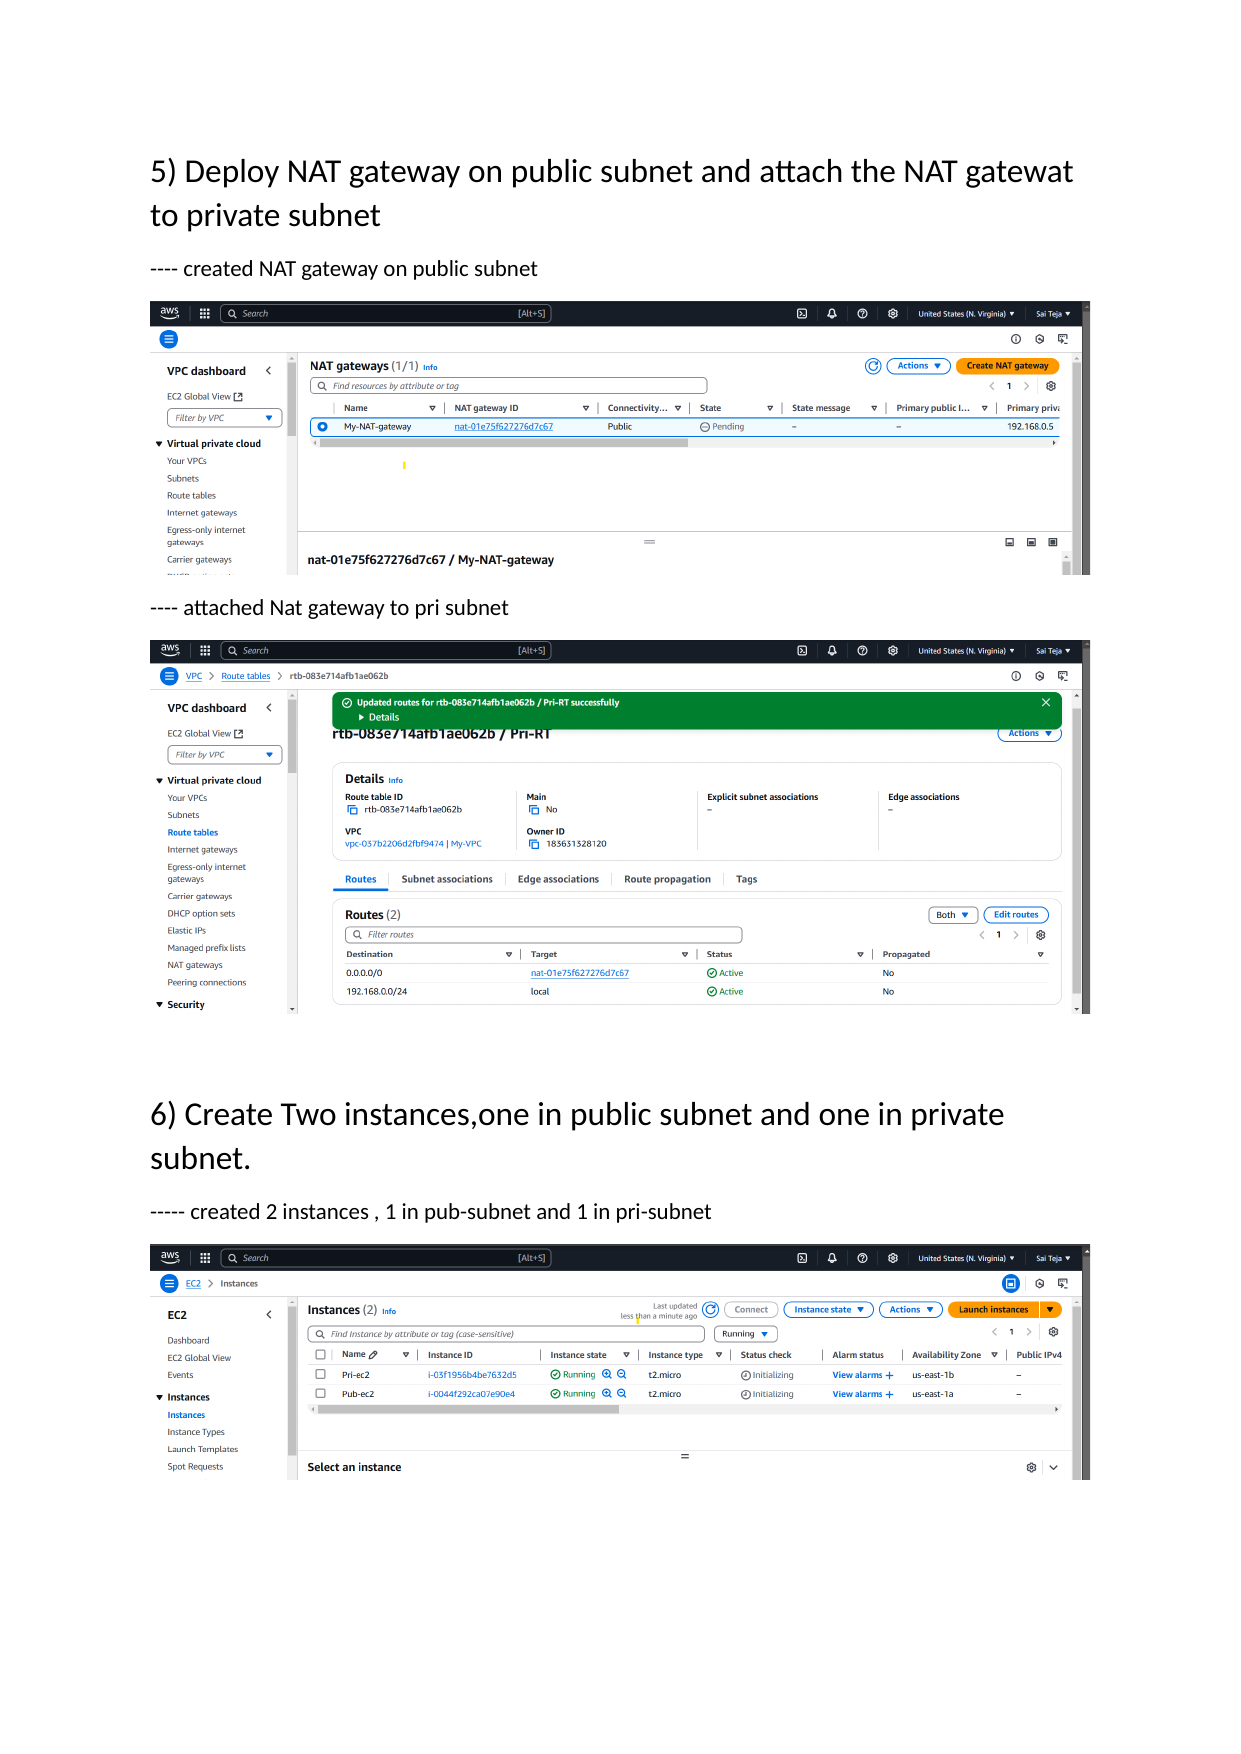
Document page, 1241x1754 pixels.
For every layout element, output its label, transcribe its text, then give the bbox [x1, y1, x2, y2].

picture [150, 640, 1091, 1014]
text 6) Create Two instances,one in public subnet and one in private subnet. [150, 1093, 1090, 1177]
text 5) Deploy NAT gateway on public subnet and attach the NAT gatewat to private subnet [150, 150, 1090, 235]
text ---- created NAT gateway on public subnet [150, 254, 1090, 283]
text ----- created 2 instances , 1 in pub-subnet and 1 in pri-subnet [150, 1197, 1090, 1225]
text ---- attached Nat gateway to pri subnet [150, 593, 1090, 621]
picture [150, 301, 1091, 575]
picture [150, 1244, 1091, 1480]
